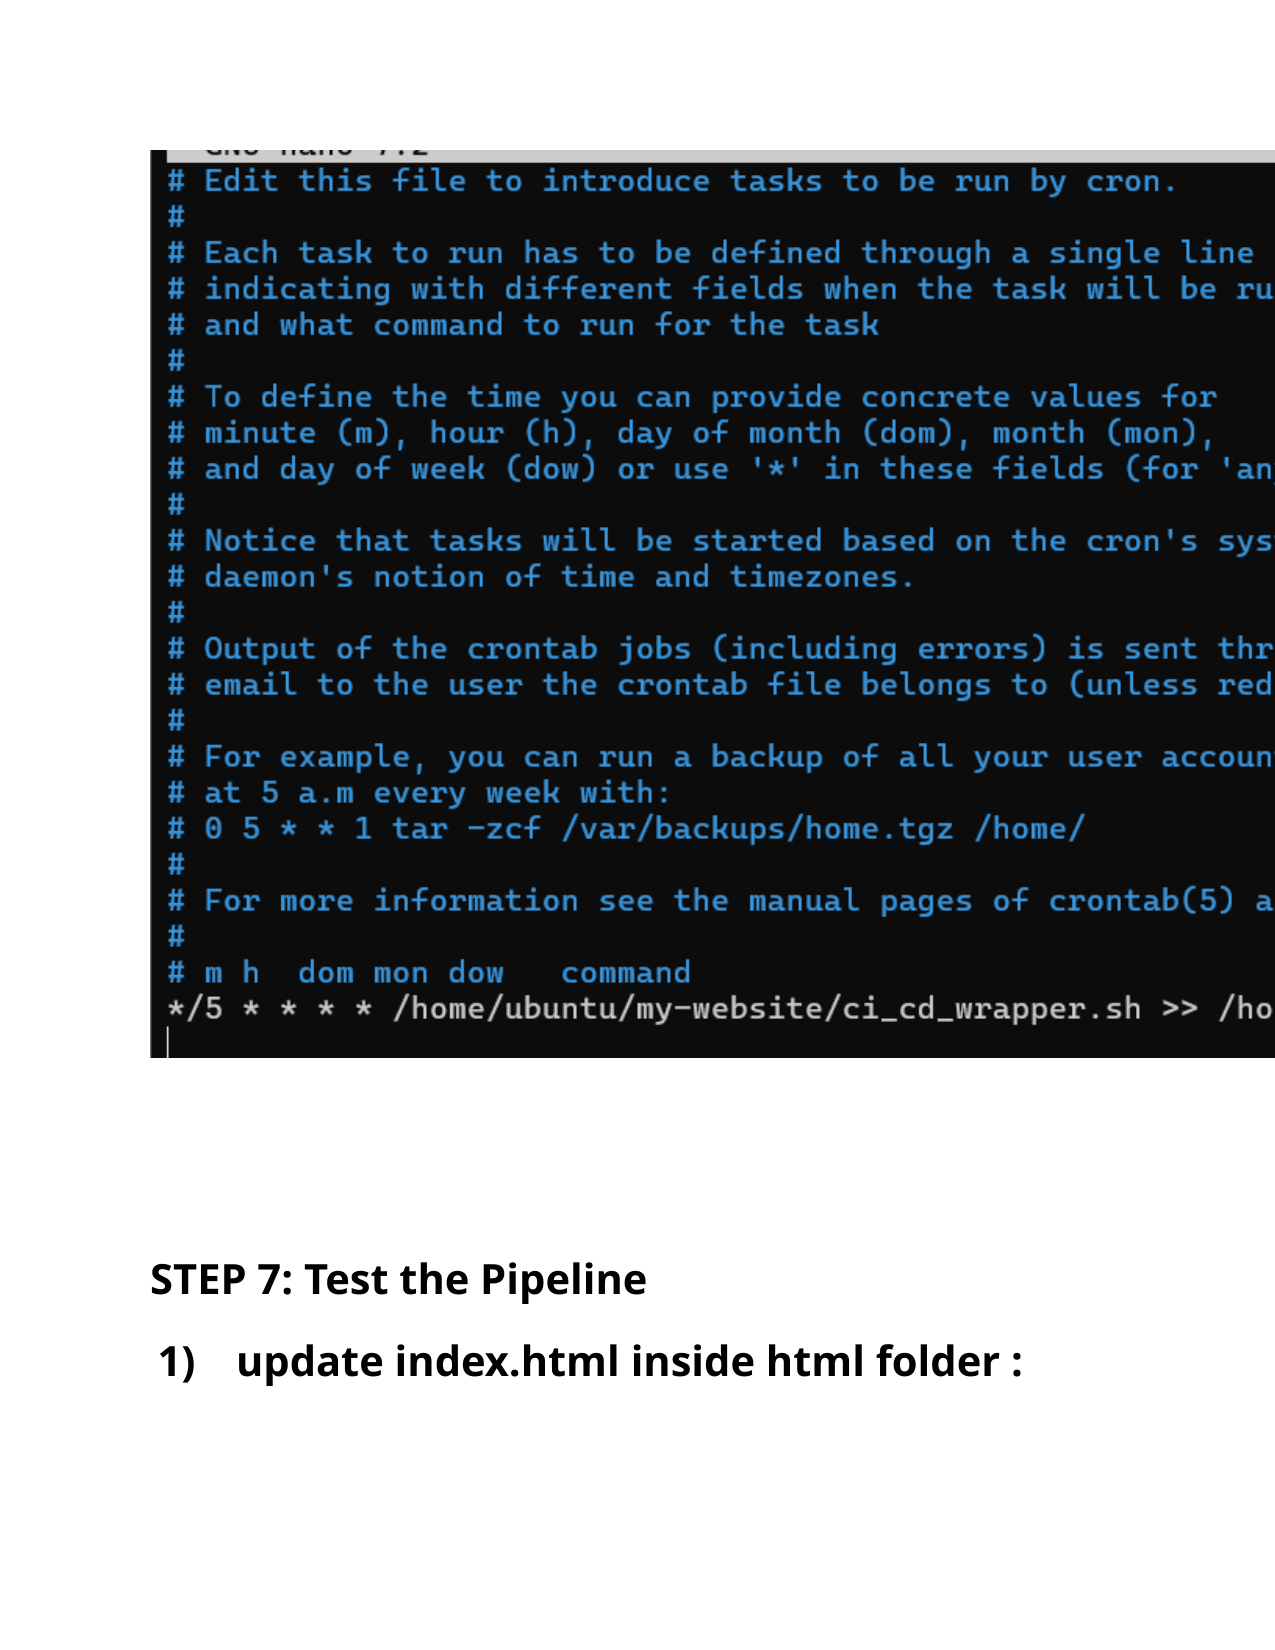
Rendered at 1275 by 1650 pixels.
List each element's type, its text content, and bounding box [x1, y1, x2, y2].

picture [150, 150, 1275, 1058]
list update index.html inside html folder : [157, 1332, 1125, 1388]
text STEP 7: Test the Pipeline [150, 1250, 1125, 1307]
